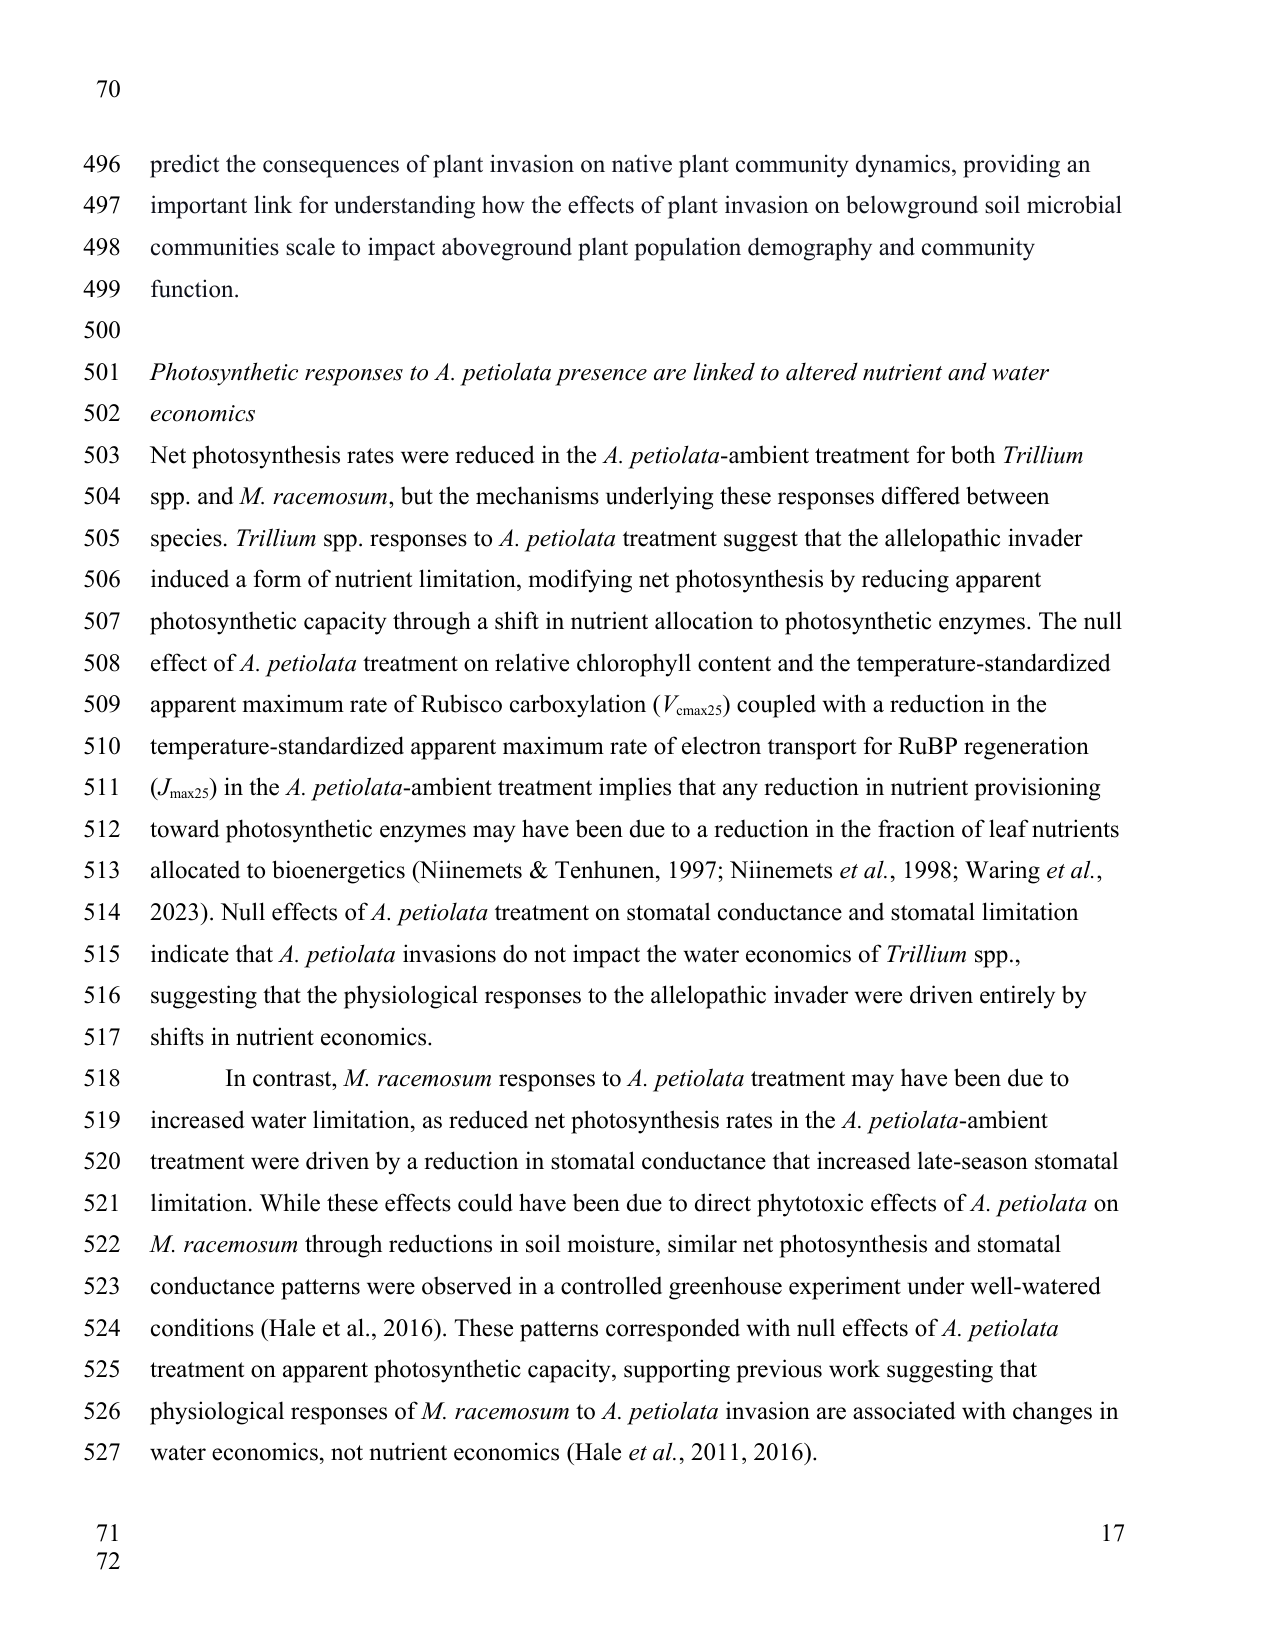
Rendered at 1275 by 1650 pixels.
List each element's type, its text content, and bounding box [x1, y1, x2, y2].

text Net photosynthesis rates were reduced in the A. petiolata-ambient treatment for both Trillium spp. and M. racemosum, but the mechanisms underlying these responses differed between species. Trillium spp. responses to A. petiolata treatment suggest that the allelopathic invader induced a form of nutrient limitation, modifying net photosynthesis by reducing apparent photosynthetic capacity through a shift in nutrient allocation to photosynthetic enzymes. The null effect of A. petiolata treatment on relative chlorophyll content and the temperature-standardized apparent maximum rate of Rubisco carboxylation (Vcmax25) coupled with a reduction in the temperature-standardized apparent maximum rate of electron transport for RuBP regeneration (Jmax25) in the A. petiolata-ambient treatment implies that any reduction in nutrient provisioning toward photosynthetic enzymes may have been due to a reduction in the fraction of leaf nutrients allocated to bioenergetics (Niinemets & Tenhunen, 1997; Niinemets et al., 1998; Waring et al., 2023). Null effects of A. petiolata treatment on stomatal conductance and stomatal limitation indicate that A. petiolata invasions do not impact the water economics of Trillium spp., suggesting that the physiological responses to the allelopathic invader were driven entirely by shifts in nutrient economics. [150, 441, 1125, 1051]
text Photosynthetic responses to A. petiolata presence are linked to altered nutrient and water economics [150, 358, 1125, 427]
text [150, 150, 1125, 302]
text In contrast, M. racemosum responses to A. petiolata treatment may have been due to increased water limitation, as reduced net photosynthesis rates in the A. petiolata-ambient treatment were driven by a reduction in stomatal conductance that increased late-season stomatal limitation. While these effects could have been due to direct phytotoxic effects of A. petiolata on M. racemosum through reductions in soil moisture, similar net photosynthesis and stomatal conductance patterns were observed in a controlled greenhouse experiment under well-watered conditions (Hale et al., 2016). These patterns corresponded with null effects of A. petiolata treatment on apparent photosynthetic capacity, supporting previous work suggesting that physiological responses of M. racemosum to A. petiolata invasion are associated with changes in water economics, not nutrient economics (Hale et al., 2011, 2016). [150, 1064, 1125, 1466]
